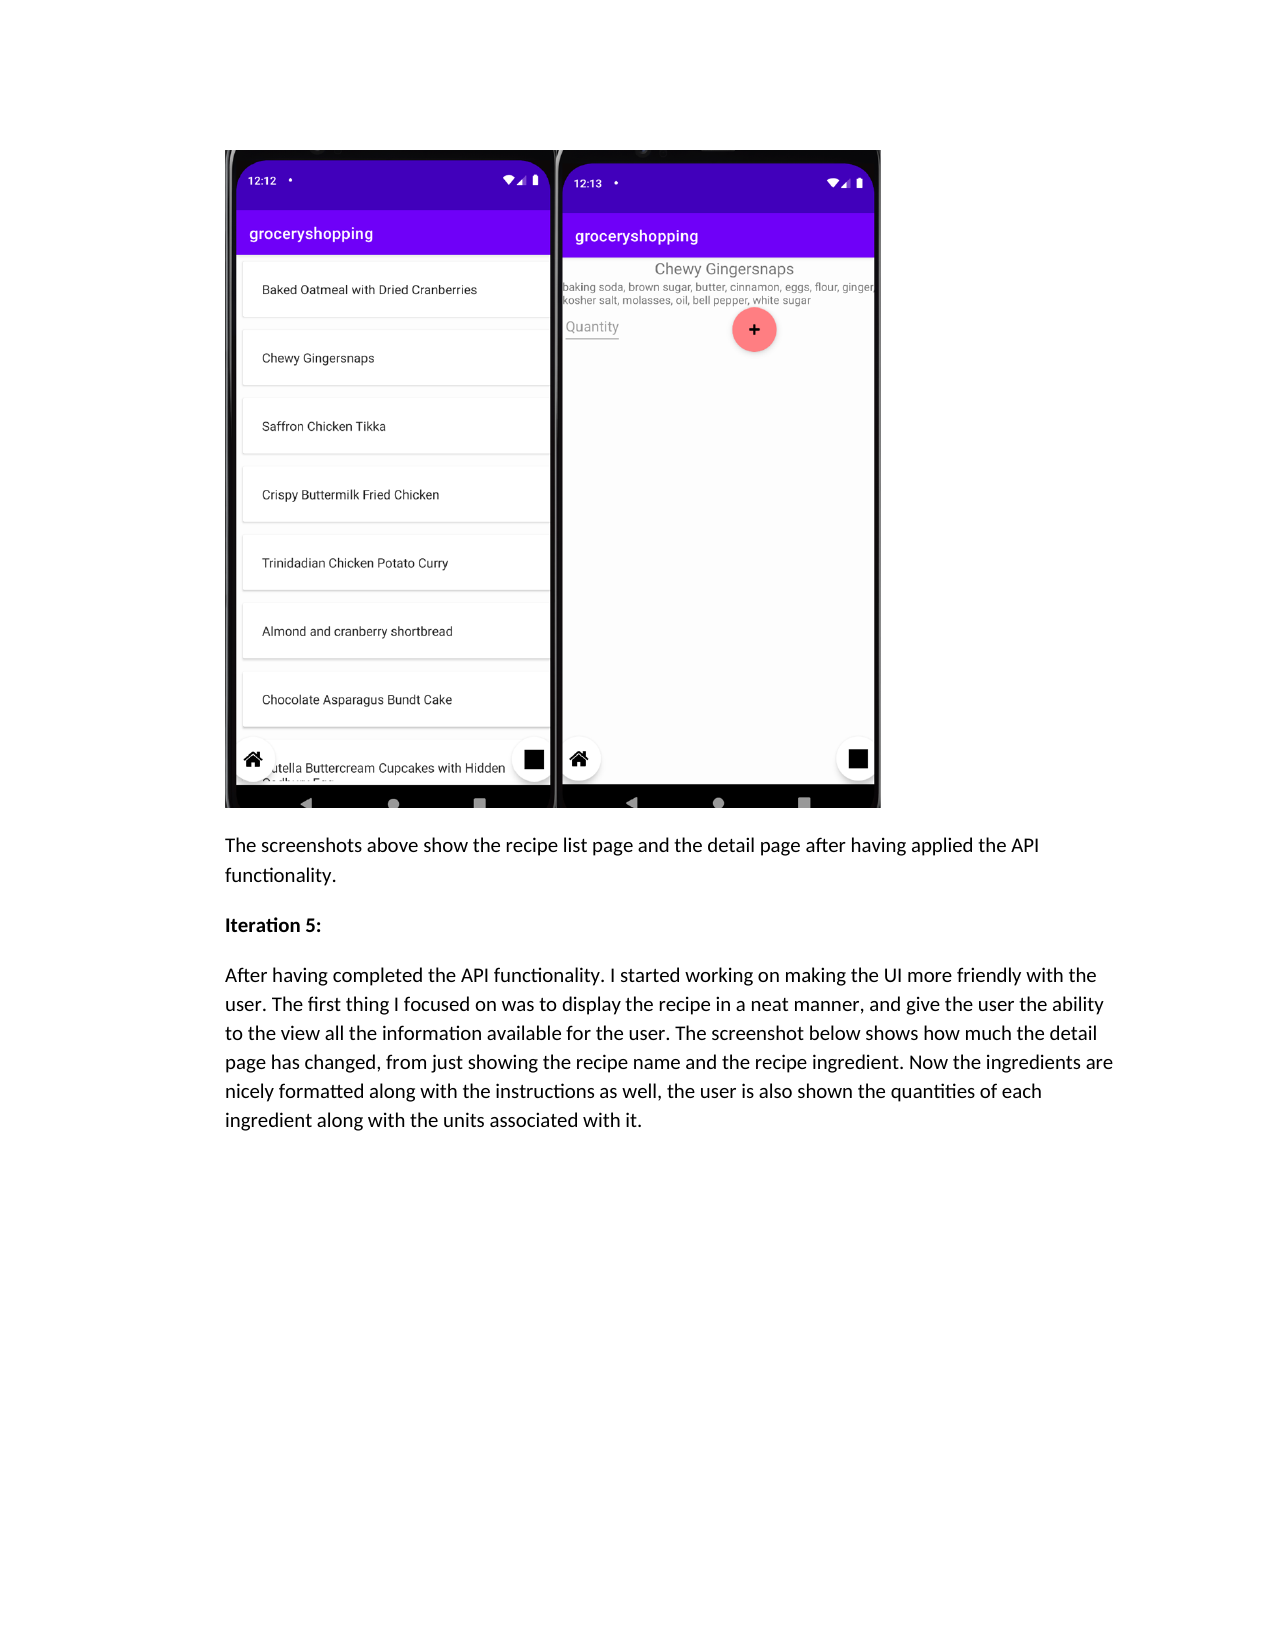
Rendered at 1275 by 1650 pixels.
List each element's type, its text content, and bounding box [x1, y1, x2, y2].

text After having completed the API functionality. I started working on making the UI more friendly with the user. The first thing I focused on was to display the recipe in a neat manner, and give the user the ability to the view all the information available for the user. The screenshot below shows how much the detail page has changed, from just showing the recipe name and the recipe ingredient. Now the ingredients are nicely formatted along with the instructions as well, the user is also shown the quantities of each ingredient along with the units associated with it. [225, 962, 1125, 1133]
picture [225, 150, 881, 808]
text The screenshots above show the recipe list page and the detail page after having applied the API functionality. [225, 833, 1125, 887]
text Iteration 5: [225, 912, 1125, 937]
